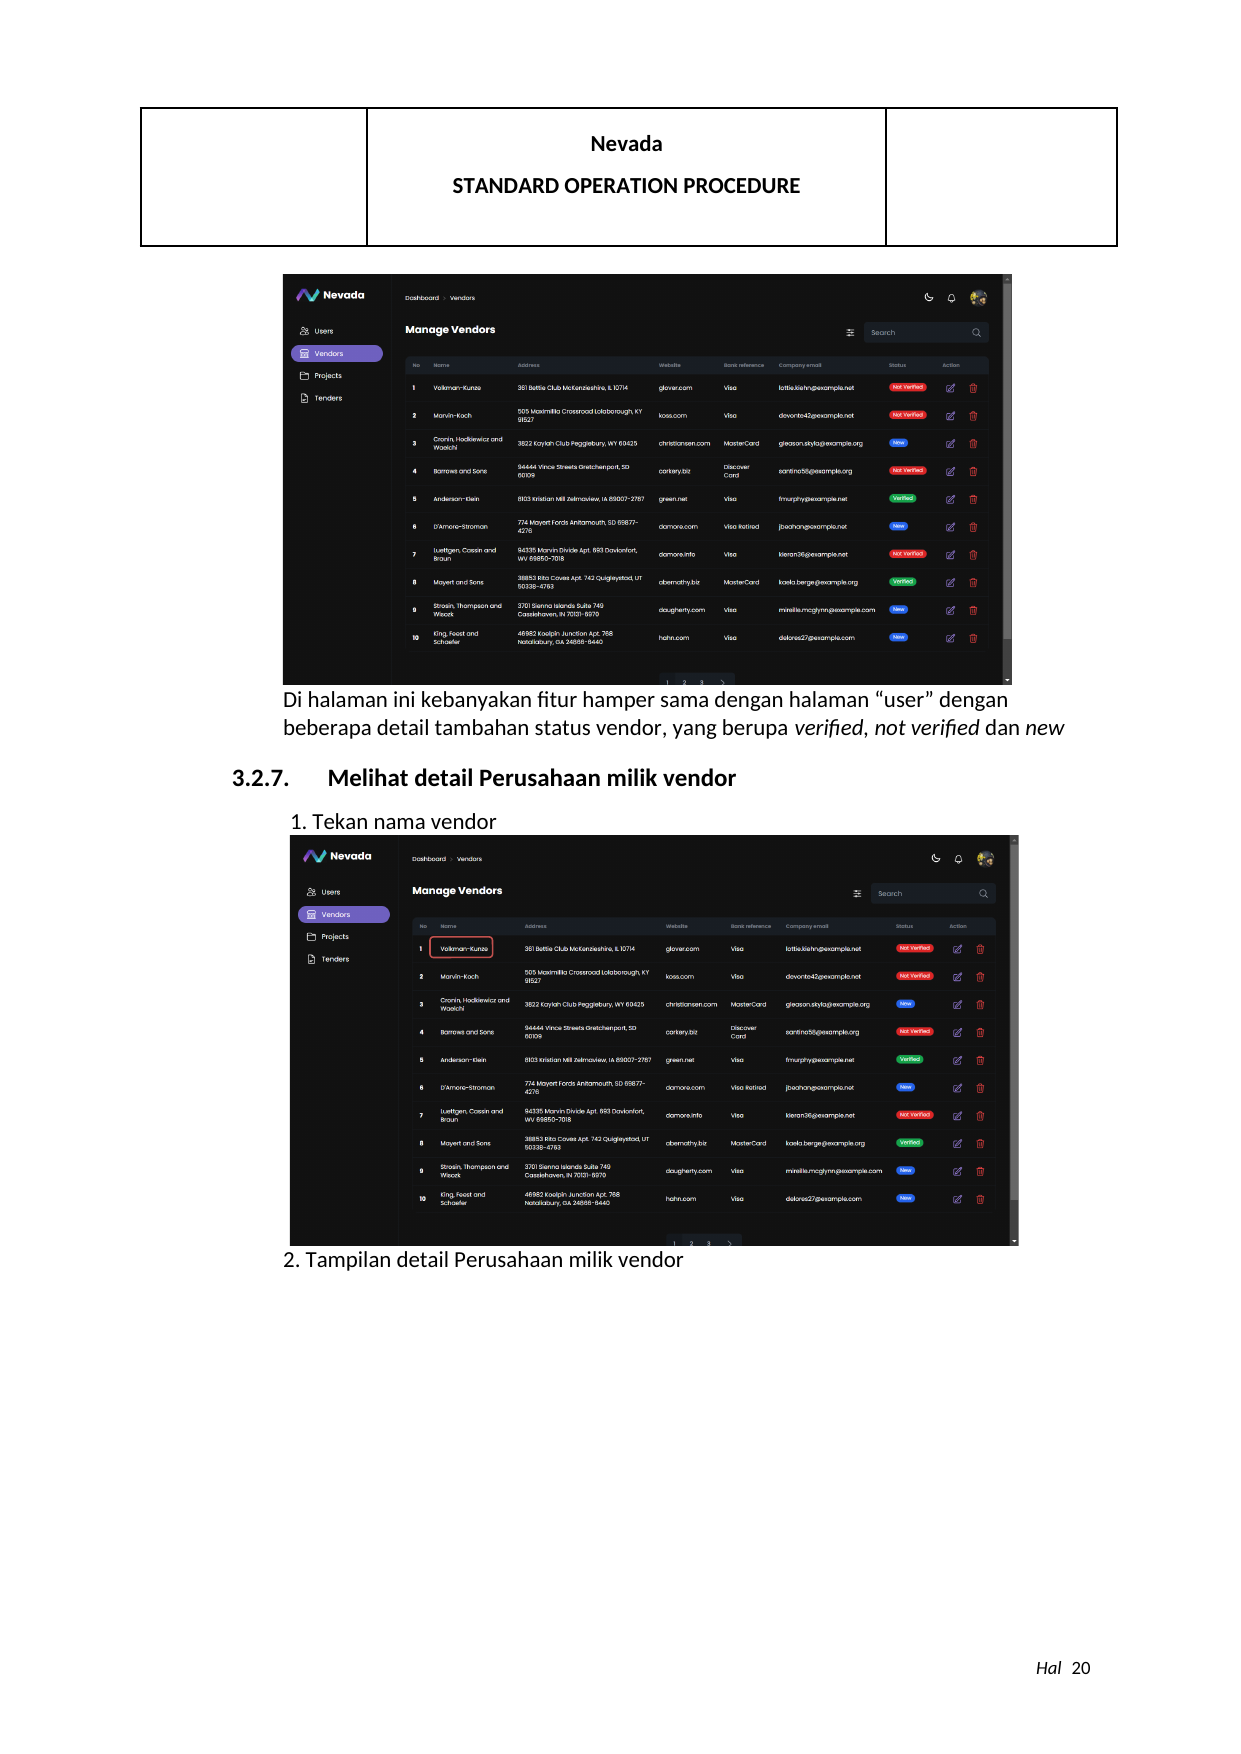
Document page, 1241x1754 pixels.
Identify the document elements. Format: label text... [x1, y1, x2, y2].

picture [282, 274, 1012, 685]
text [283, 1246, 1090, 1274]
picture [289, 835, 1019, 1246]
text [283, 275, 1090, 741]
subtitle Melihat detail Perusahaan milik vendor [290, 762, 1090, 792]
